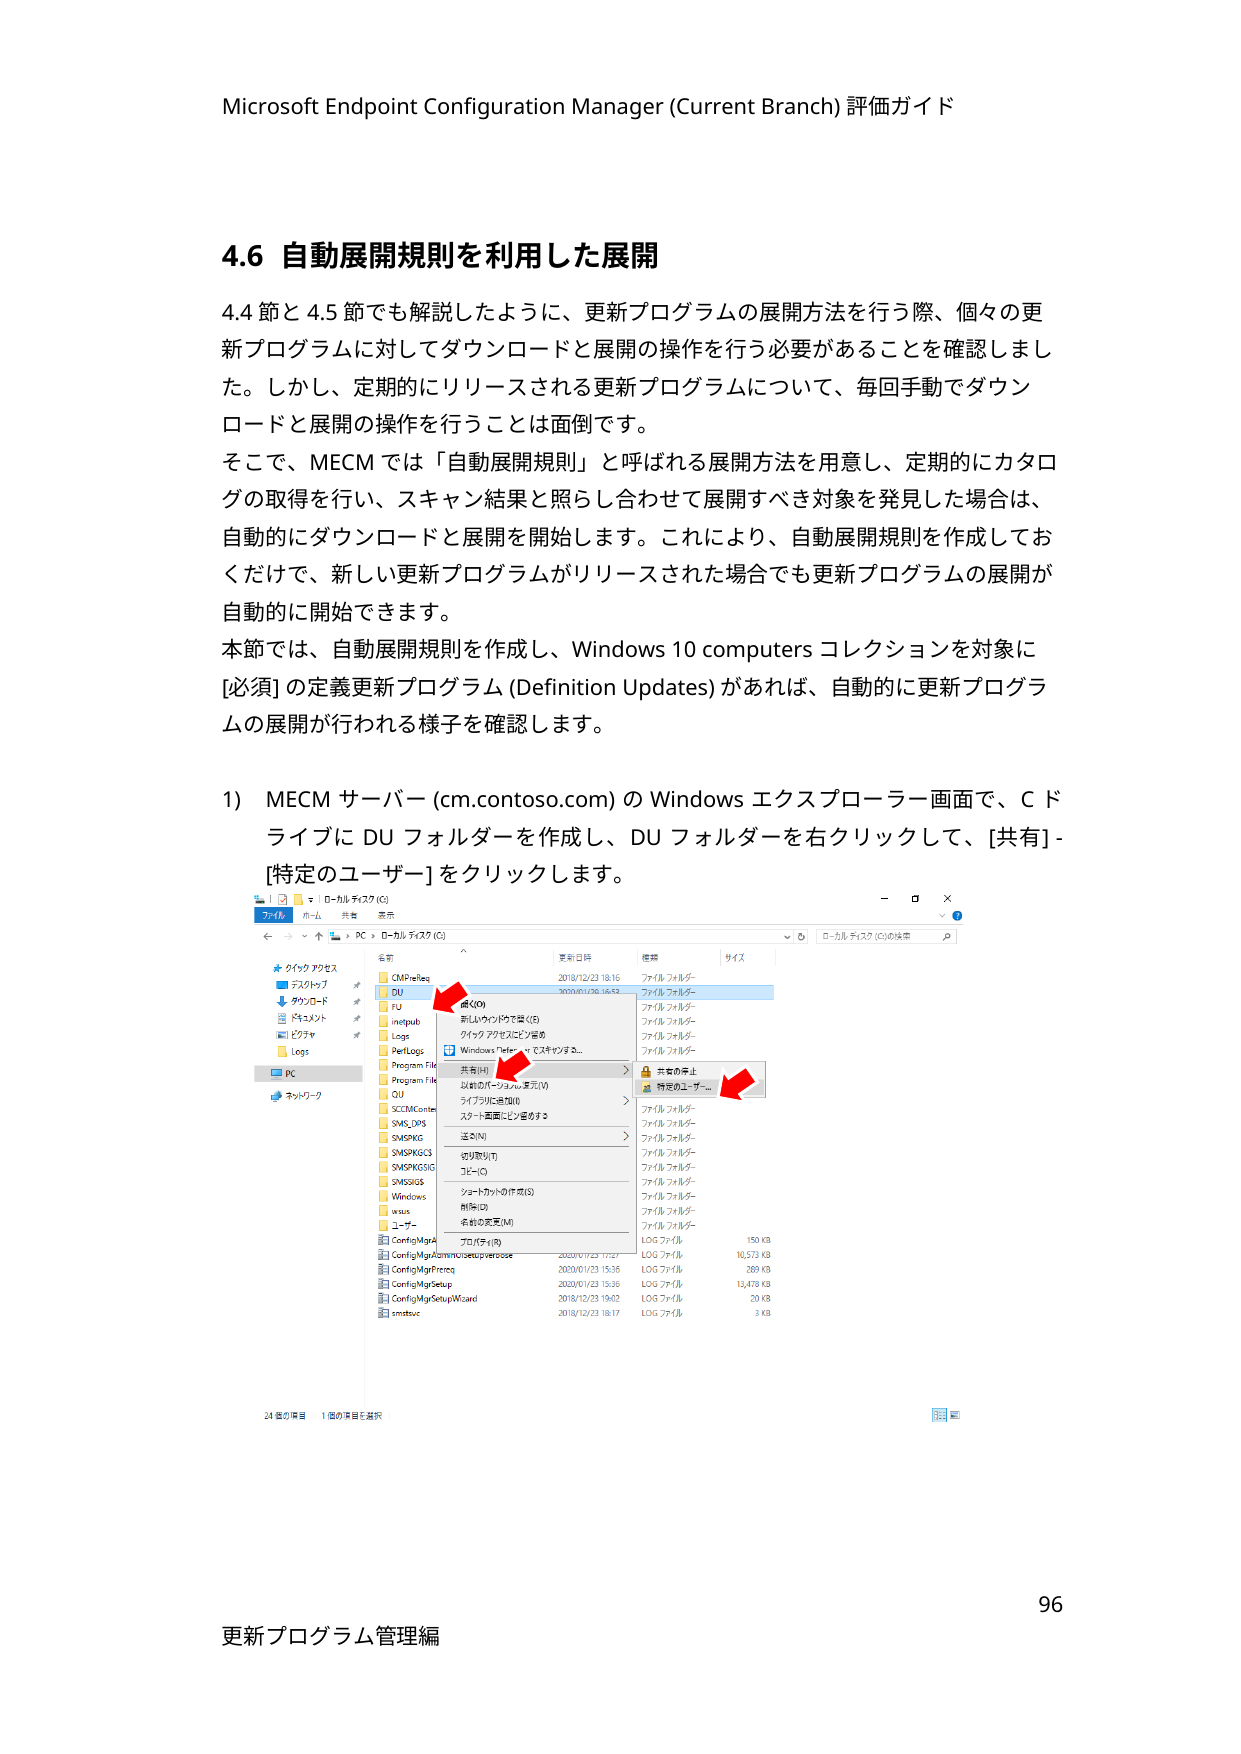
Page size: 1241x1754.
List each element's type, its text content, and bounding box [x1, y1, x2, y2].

text 本節では、自動展開規則を作成し、Windows 10 computers コレクションを対象に [必須] の定義更新プログラム (Definition Updates) があれば、自動的に更新プログラムの展開が行われる様子を確認します。 [222, 629, 1063, 742]
subtitle 自動展開規則を利用した展開 [222, 217, 1063, 292]
text 4.4 節と 4.5 節でも解説したように、更新プログラムの展開方法を行う際、個々の更新プログラムに対してダウンロードと展開の操作を行う必要があることを確認しました。しかし、定期的にリリースされる更新プログラムについて、毎回手動でダウンロードと展開の操作を行うことは面倒です。 [222, 292, 1063, 442]
text そこで、MECM では「自動展開規則」と呼ばれる展開方法を用意し、定期的にカタログの取得を行い、スキャン結果と照らし合わせて展開すべき対象を発見した場合は、自動的にダウンロードと展開を開始します。これにより、自動展開規則を作成しておくだけで、新しい更新プログラムがリリースされた場合でも更新プログラムの展開が自動的に開始できます。 [222, 442, 1063, 629]
picture [254, 891, 963, 1422]
list MECM サーバー (cm.contoso.com) の Windows エクスプローラー画面で、C ドライブに DU フォルダーを作成し、DU フォルダーを右クリックして、[共有] - [特定のユーザー] をクリックします。 [222, 779, 1063, 892]
